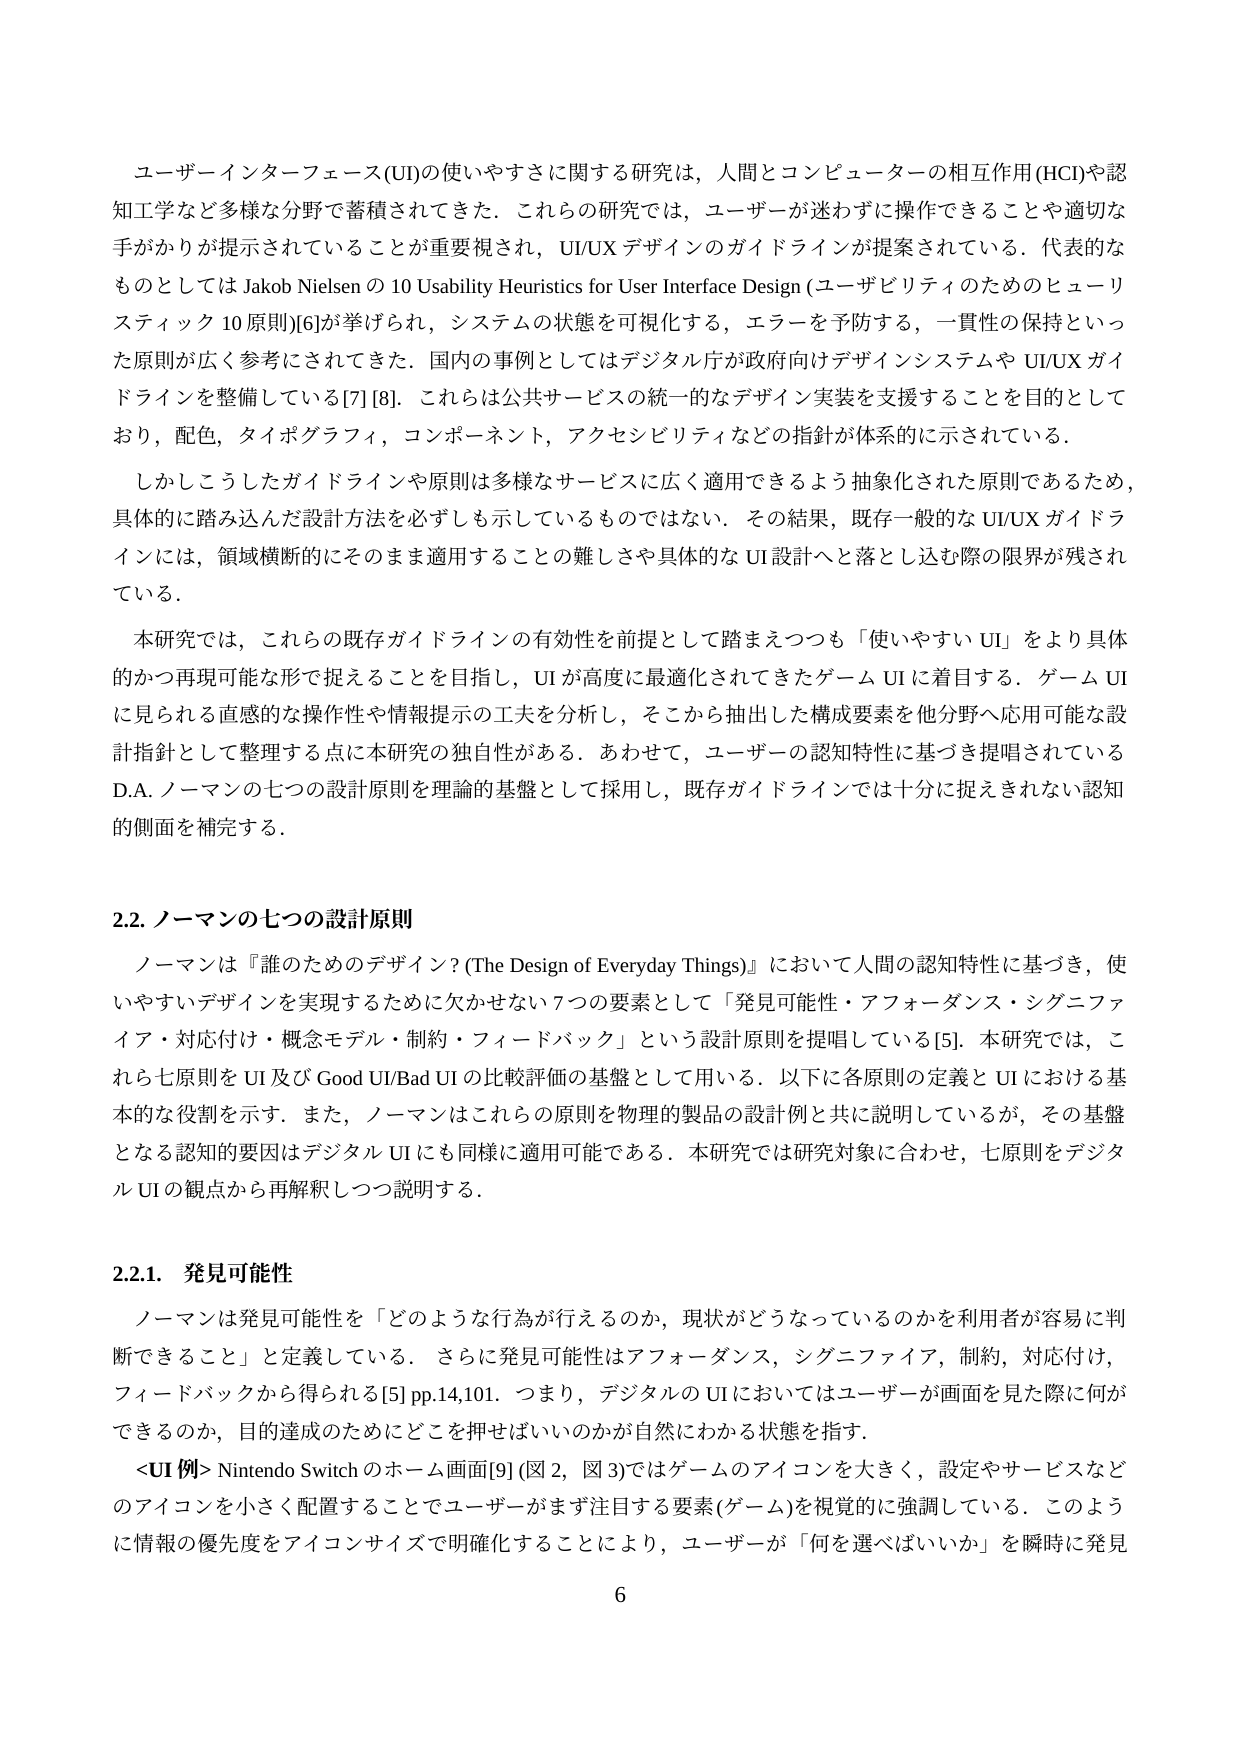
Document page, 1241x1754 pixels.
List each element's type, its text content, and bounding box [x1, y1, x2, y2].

text 本研究では，これらの既存ガイドラインの有効性を前提として踏まえつつも「使いやすい UI」をより具体的かつ再現可能な形で捉えることを目指し，UI が高度に最適化されてきたゲーム UI に着目する．ゲーム UI に見られる直感的な操作性や情報提示の工夫を分析し，そこから抽出した構成要素を他分野へ応用可能な設計指針として整理する点に本研究の独自性がある．あわせて，ユーザーの認知特性に基づき提唱されているD.A. ノーマンの七つの設計原則を理論的基盤として採用し，既存ガイドラインでは十分に捉えきれない認知的側面を補完する． [112, 620, 1128, 845]
text ノーマンは『誰のためのデザイン? (The Design of Everyday Things)』において人間の認知特性に基づき，使いやすいデザインを実現するために欠かせない7つの要素として「発見可能性・アフォーダンス・シグニファイア・対応付け・概念モデル・制約・フィードバック」という設計原則を提唱している[5]．本研究では，これら七原則をUI及びGood UI/Bad UIの比較評価の基盤として用いる．以下に各原則の定義とUIにおける基本的な役割を示す．また，ノーマンはこれらの原則を物理的製品の設計例と共に説明しているが，その基盤となる認知的要因はデジタルUIにも同様に適用可能である．本研究では研究対象に合わせ，七原則をデジタルUIの観点から再解釈しつつ説明する． [112, 945, 1128, 1245]
text 2.2. ノーマンの七つの設計原則 [112, 899, 1128, 936]
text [112, 1299, 1128, 1561]
text しかしこうしたガイドラインや原則は多様なサービスに広く適用できるよう抽象化された原則であるため，具体的に踏み込んだ設計方法を必ずしも示しているものではない．その結果，既存一般的なUI/UXガイドラインには，領域横断的にそのまま適用することの難しさや具体的なUI設計へと落とし込む際の限界が残されている． [112, 461, 1128, 611]
text ユーザーインターフェース(UI)の使いやすさに関する研究は，人間とコンピューターの相互作用(HCI)や認知工学など多様な分野で蓄積されてきた．これらの研究では，ユーザーが迷わずに操作できることや適切な手がかりが提示されていることが重要視され，UI/UXデザインのガイドラインが提案されている．代表的なものとしてはJakob Nielsenの10 Usability Heuristics for User Interface Design (ユーザビリティのためのヒューリスティック10原則)[6]が挙げられ，システムの状態を可視化する，エラーを予防する，一貫性の保持といった原則が広く参考にされてきた．国内の事例としてはデジタル庁が政府向けデザインシステムやUI/UXガイドラインを整備している[7] [8]．これらは公共サービスの統一的なデザイン実装を支援することを目的としており，配色，タイポグラフィ，コンポーネント，アクセシビリティなどの指針が体系的に示されている． [112, 153, 1128, 453]
text 2.2.1. 発見可能性 [112, 1253, 1128, 1291]
